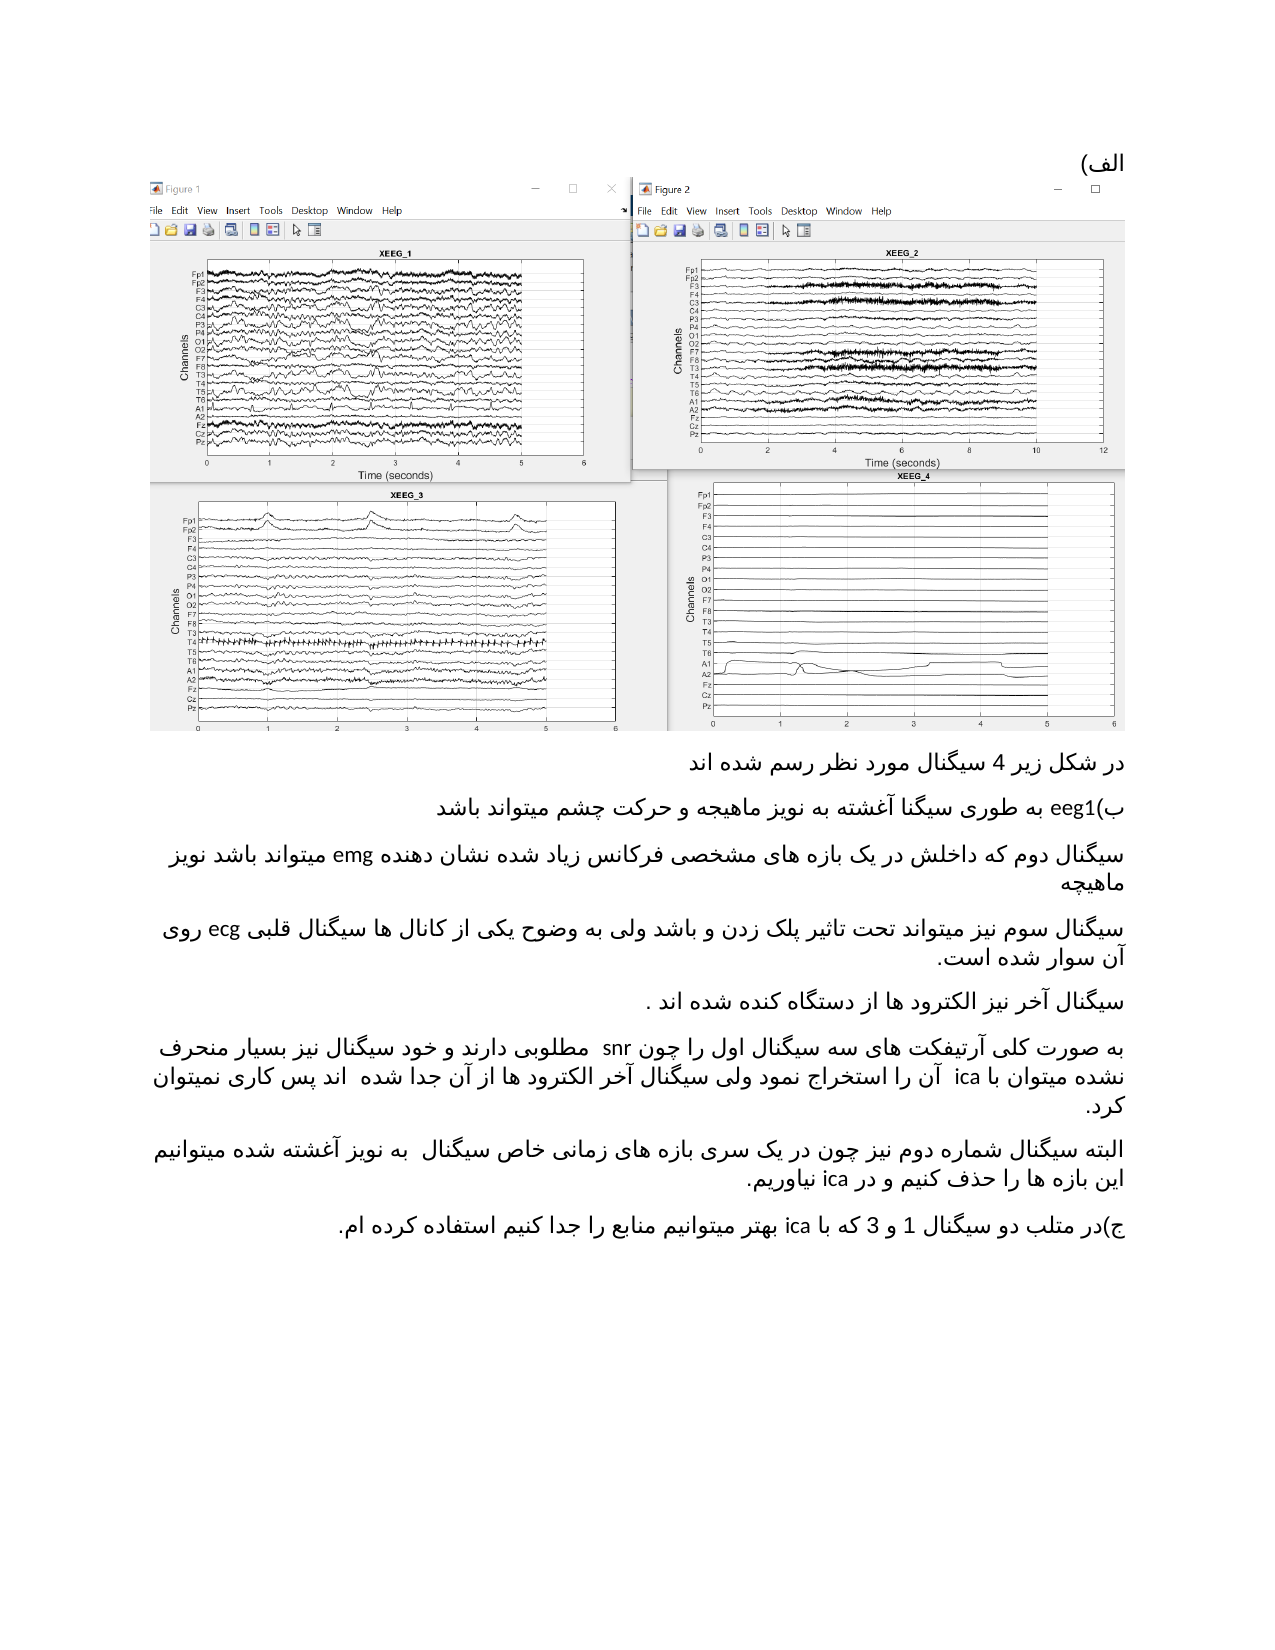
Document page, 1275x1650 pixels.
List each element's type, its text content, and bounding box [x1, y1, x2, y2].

text الف) [150, 150, 1125, 177]
text ب)eeg1 به طوری سیگنا آغشته به نویز ماهیجه و حرکت چشم میتواند باشد [150, 793, 1125, 821]
text ج)در متلب دو سیگنال 1 و 3 که با ica بهتر میتوانیم منابع را جدا کنیم استفاده کرده ام. [150, 1211, 1125, 1239]
picture [150, 177, 1125, 731]
text سیگنال سوم نیز میتواند تحت تاثیر پلک زدن و باشد ولی به وضوح یکی از کانال ها سیگنال قلبی ecg روی آن سوار شده است. [150, 914, 1125, 970]
text سیگنال آخر نیز الکترود ها از دستگاه کنده شده اند . [150, 988, 1125, 1014]
text البته سیگنال شماره دوم نیز چون در یک سری بازه های زمانی خاص سیگنال به نویز آغشته شده میتوانیم این بازه ها را حذف کنیم و در ica نیاوریم. [150, 1136, 1125, 1192]
text به صورت کلی آرتیفکت های سه سیگنال اول را چون snr مطلوبی دارند و خود سیگنال نیز بسیار منحرف نشده میتوان با ica آن را استخراج نمود ولی سیگنال آخر الکترود ها از آن جدا شده اند پس کاری نمیتوان کرد. [150, 1033, 1125, 1118]
text سیگنال دوم که داخلش در یک بازه های مشخصی فرکانس زیاد شده نشان دهنده emg میتواند باشد نویز ماهیچه [150, 840, 1125, 896]
text در شکل زیر 4 سیگنال مورد نظر رسم شده اند [150, 749, 1125, 775]
